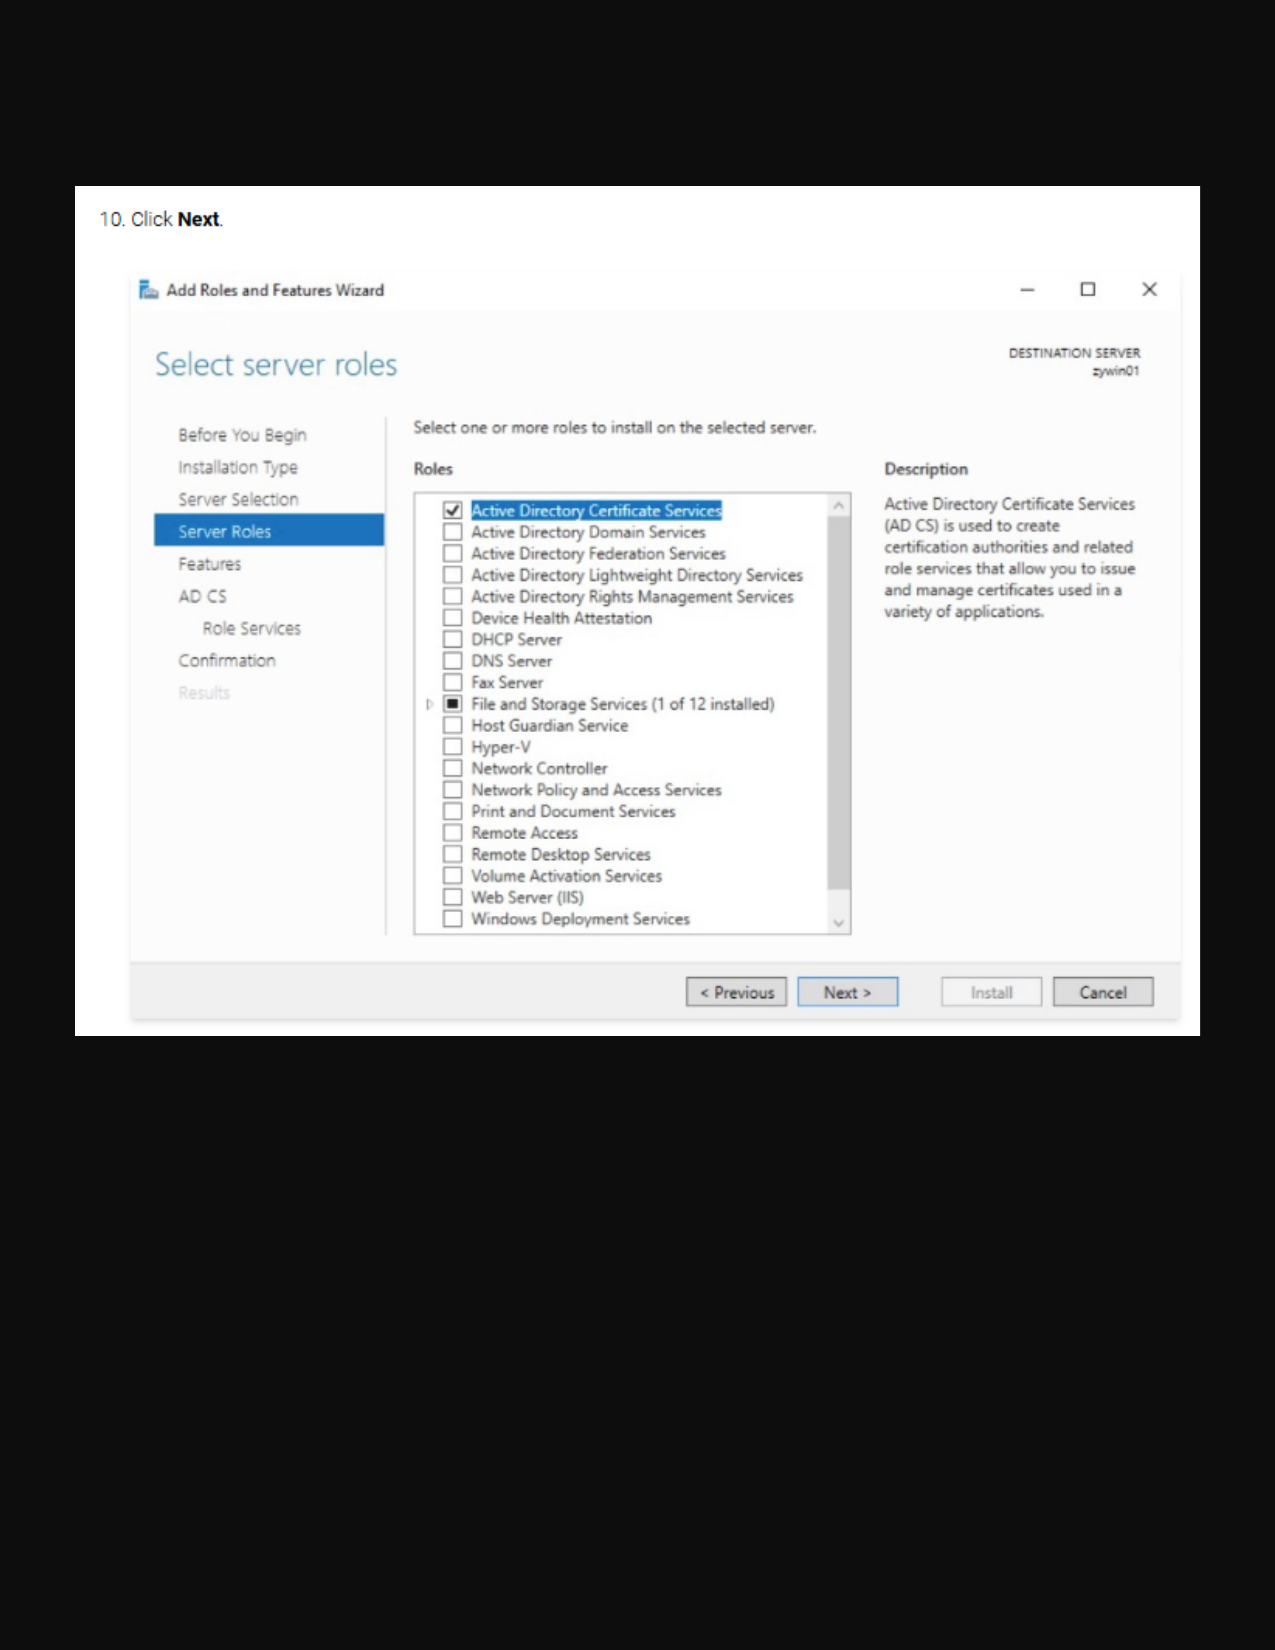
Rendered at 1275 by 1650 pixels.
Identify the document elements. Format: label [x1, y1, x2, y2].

picture [75, 186, 1200, 1036]
